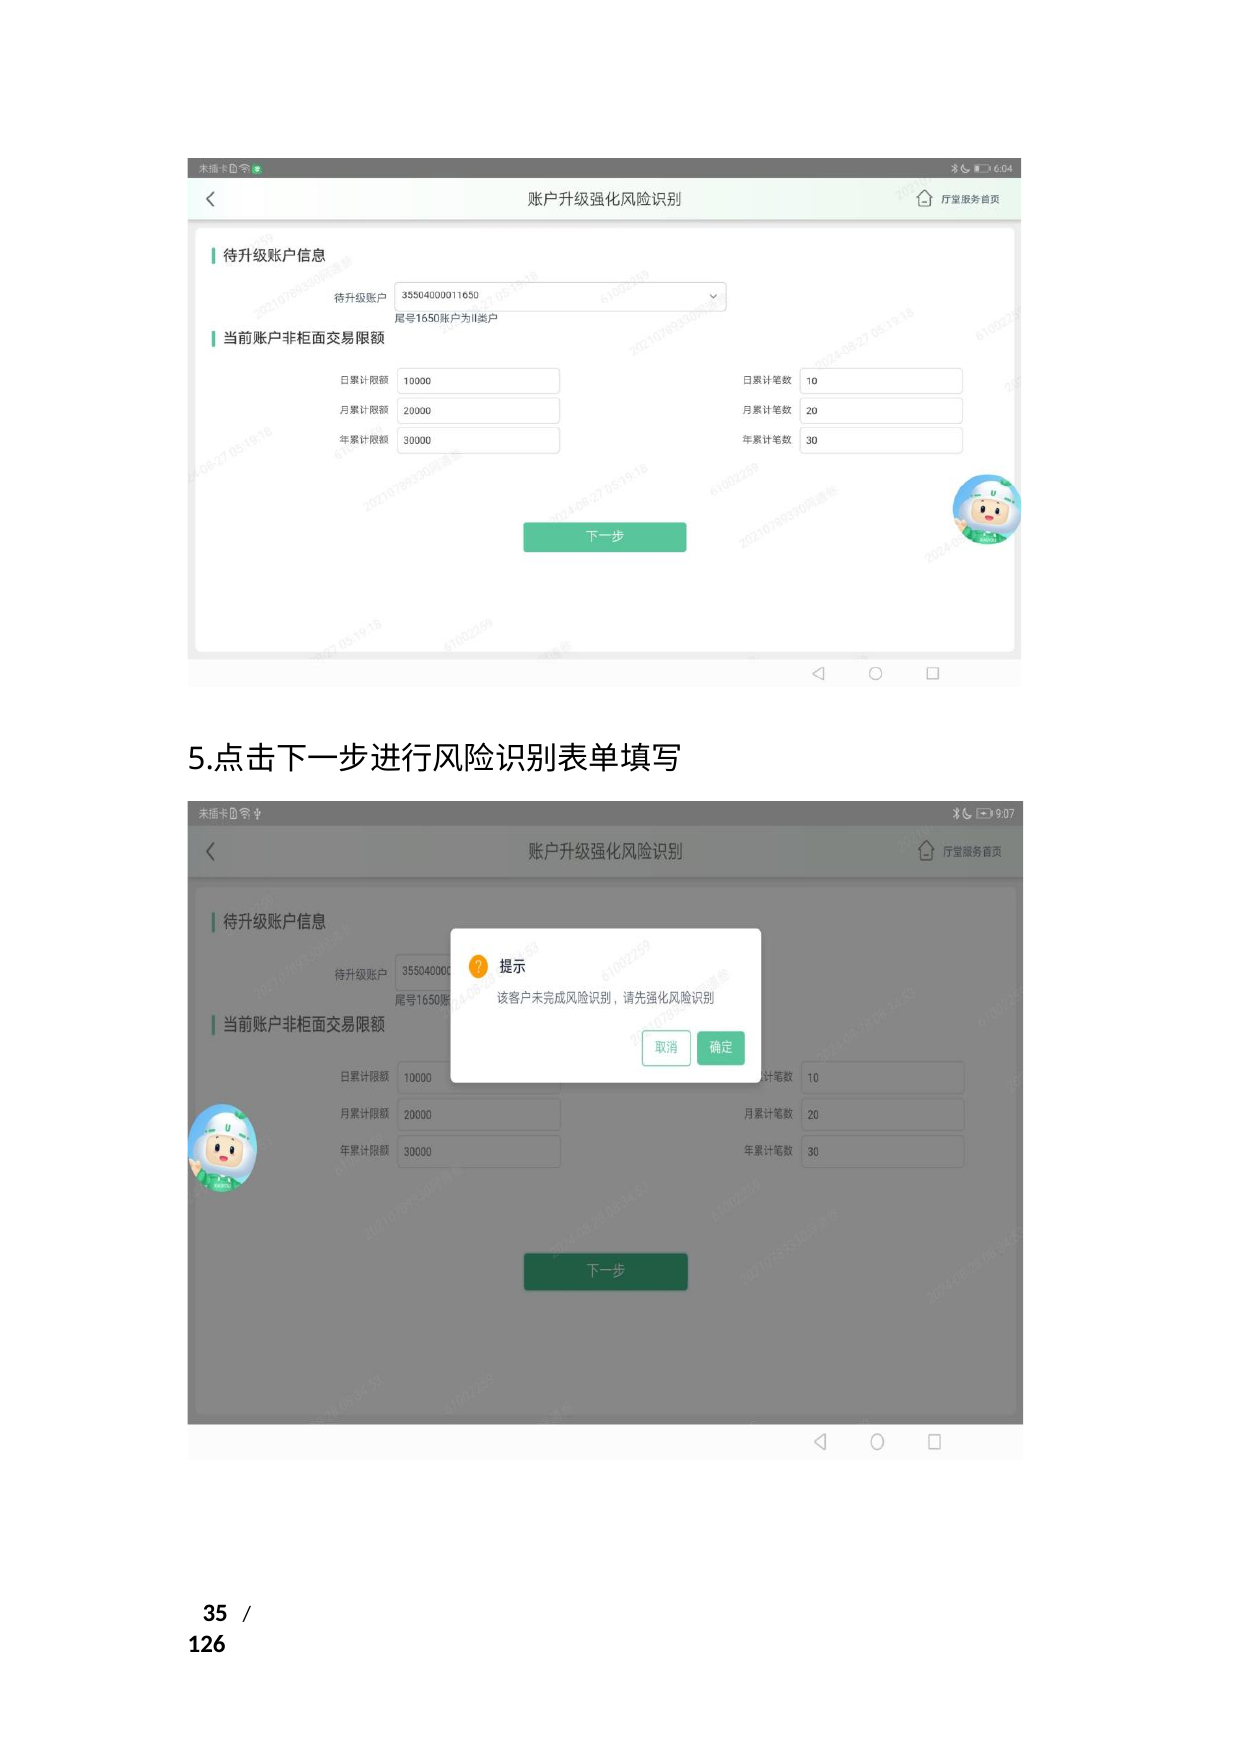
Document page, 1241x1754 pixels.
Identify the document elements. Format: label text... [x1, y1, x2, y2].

text 5.点击下一步进行风险识别表单填写 [187, 724, 1053, 789]
picture [187, 801, 1024, 1460]
picture [187, 158, 1022, 687]
